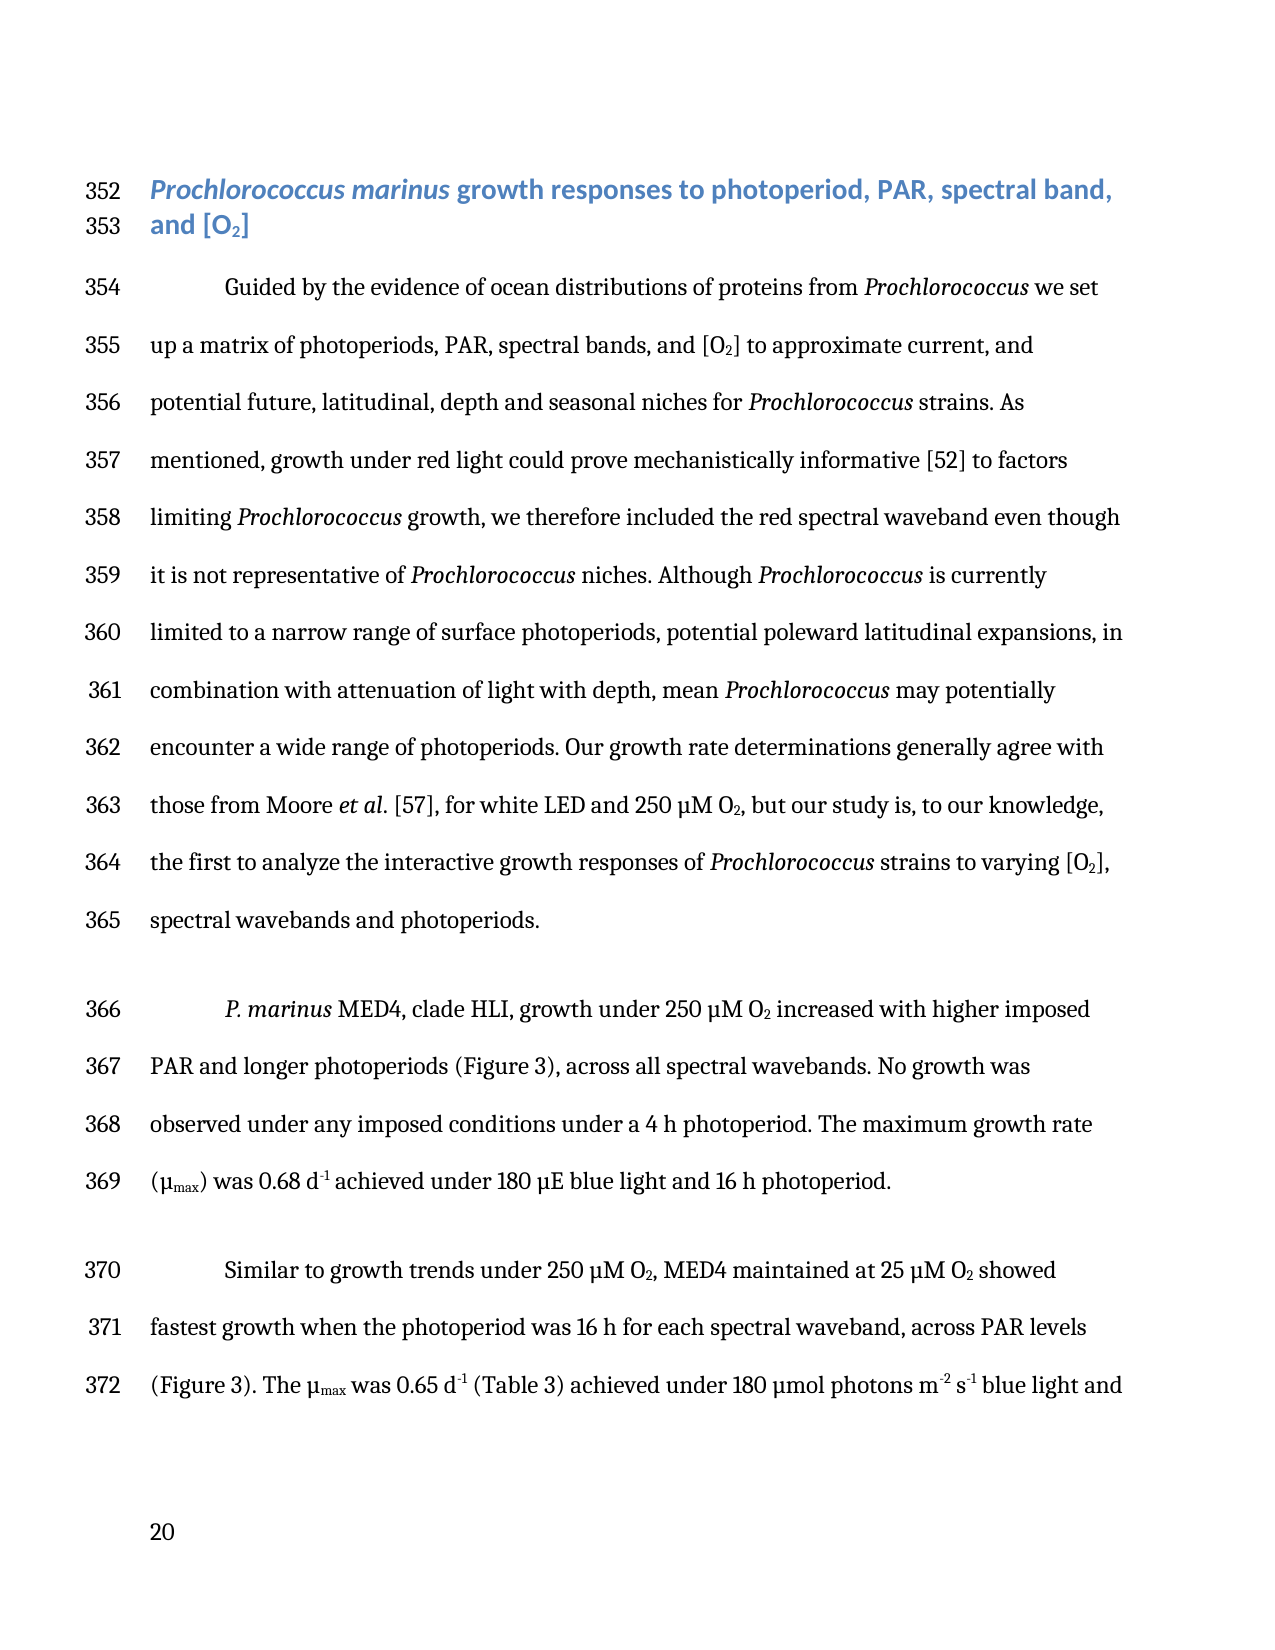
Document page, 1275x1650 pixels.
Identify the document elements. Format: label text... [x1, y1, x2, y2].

subtitle Prochlorococcus marinus growth responses to photoperiod, PAR, spectral band, and [O2] [150, 171, 1125, 242]
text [150, 1256, 1125, 1399]
text Guided by the evidence of ocean distributions of proteins from Prochlorococcus we set up a matrix of photoperiods, PAR, spectral bands, and [O2] to approximate current, and potential future, latitudinal, depth and seasonal niches for Prochlorococcus strains. As mentioned, growth under red light could prove mechanistically informative [52] to factors limiting Prochlorococcus growth, we therefore included the red spectral waveband even though it is not representative of Prochlorococcus niches. Although Prochlorococcus is currently limited to a narrow range of surface photoperiods, potential poleward latitudinal expansions, in combination with attenuation of light with depth, mean Prochlorococcus may potentially encounter a wide range of photoperiods. Our growth rate determinations generally agree with those from Moore et al. [57], for white LED and 250 µM O2, but our study is, to our knowledge, the first to analyze the interactive growth responses of Prochlorococcus strains to varying [O2], spectral wavebands and photoperiods. [150, 273, 1125, 934]
text P. marinus MED4, clade HLI, growth under 250 µM O2 increased with higher imposed PAR and longer photoperiods (Figure 3), across all spectral wavebands. No growth was observed under any imposed conditions under a 4 h photoperiod. The maximum growth rate (µmax) was 0.68 d-1 achieved under 180 µE blue light and 16 h photoperiod. [150, 994, 1125, 1196]
